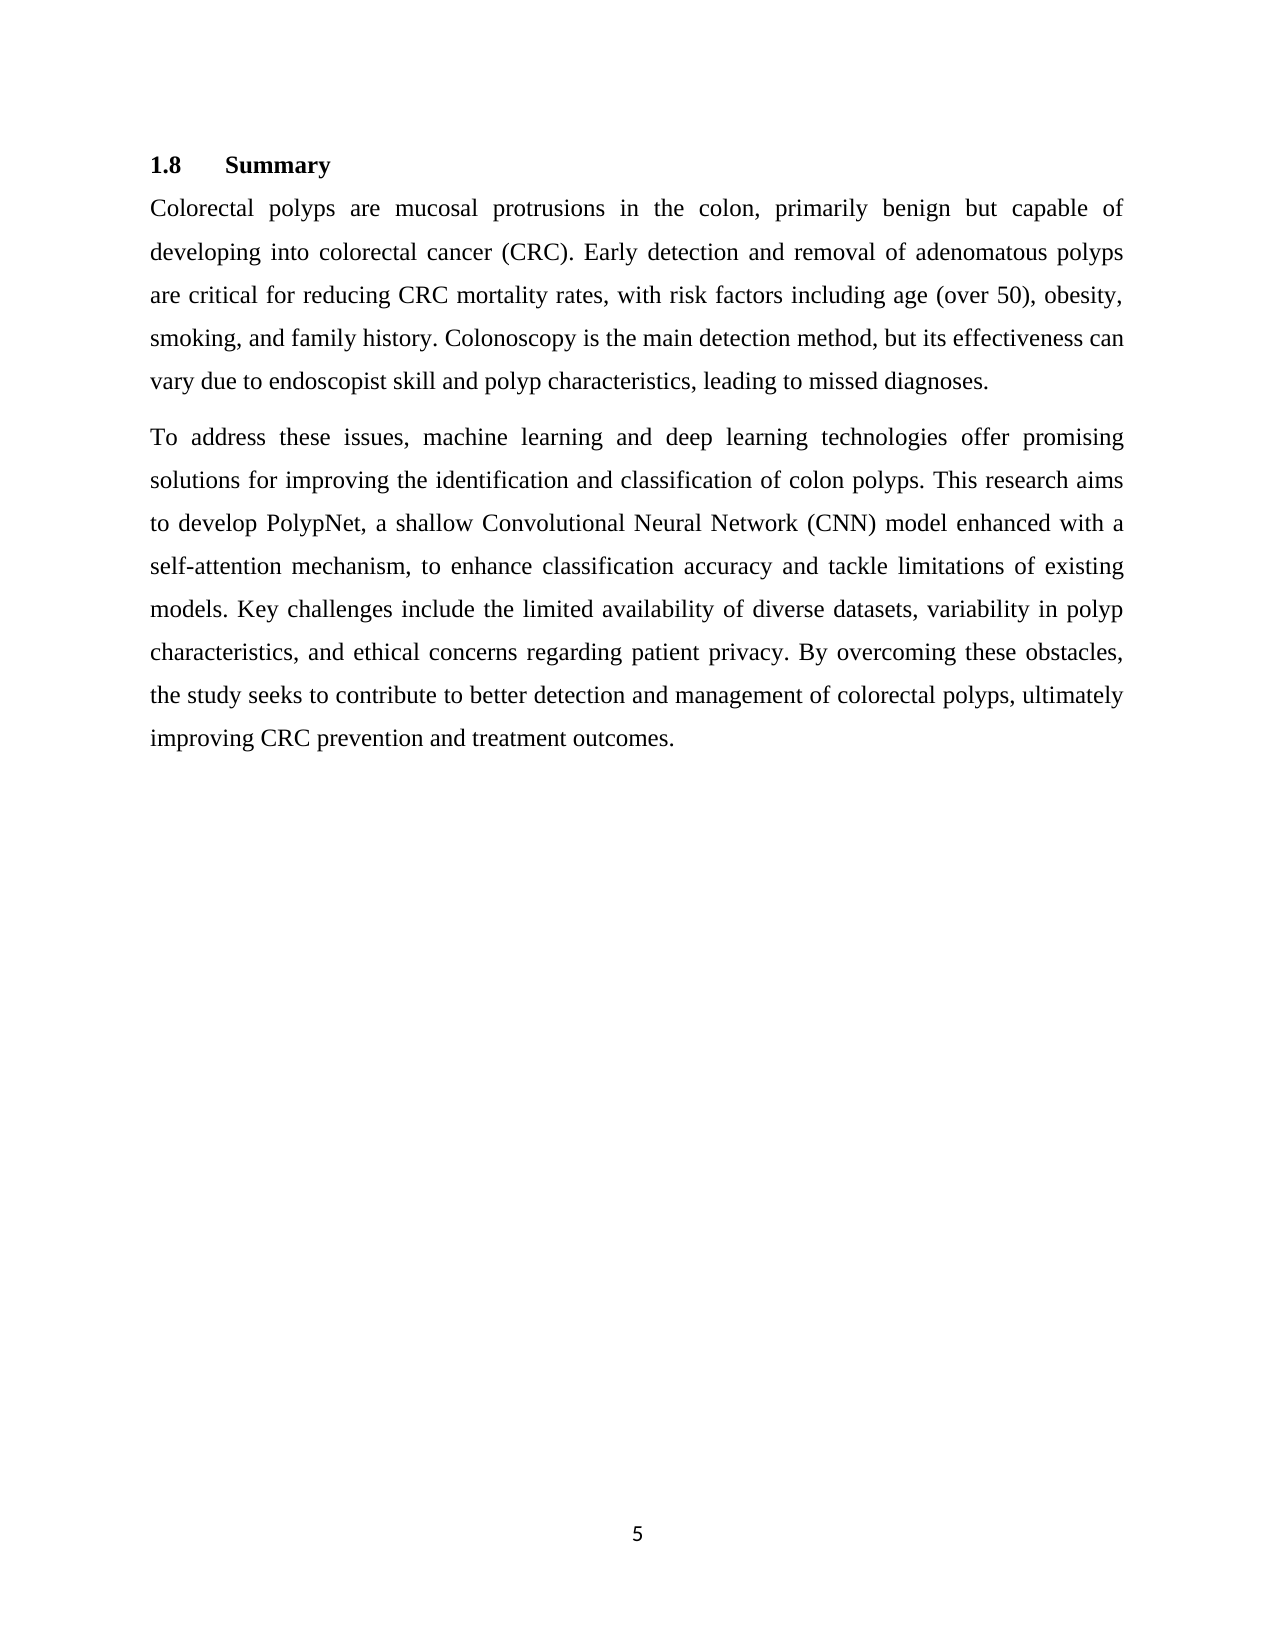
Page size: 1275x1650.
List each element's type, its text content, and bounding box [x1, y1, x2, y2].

subtitle 1.8 Summary [150, 150, 1125, 179]
text To address these issues, machine learning and deep learning technologies offer promising solutions for improving the identification and classification of colon polyps. This research aims to develop PolypNet, a shallow Convolutional Neural Network (CNN) model enhanced with a self-attention mechanism, to enhance classification accuracy and tackle limitations of existing models. Key challenges include the limited availability of diverse datasets, variability in polyp characteristics, and ethical concerns regarding patient privacy. By overcoming these obstacles, the study seeks to contribute to better detection and management of colorectal polyps, ultimately improving CRC prevention and treatment outcomes. [150, 422, 1125, 752]
text Colorectal polyps are mucosal protrusions in the colon, primarily benign but capable of developing into colorectal cancer (CRC). Early detection and removal of adenomatous polyps are critical for reducing CRC mortality rates, with risk factors including age (over 50), obesity, smoking, and family history. Colonoscopy is the main detection method, but its effectiveness can vary due to endoscopist skill and polyp characteristics, leading to missed diagnoses. [150, 193, 1125, 395]
